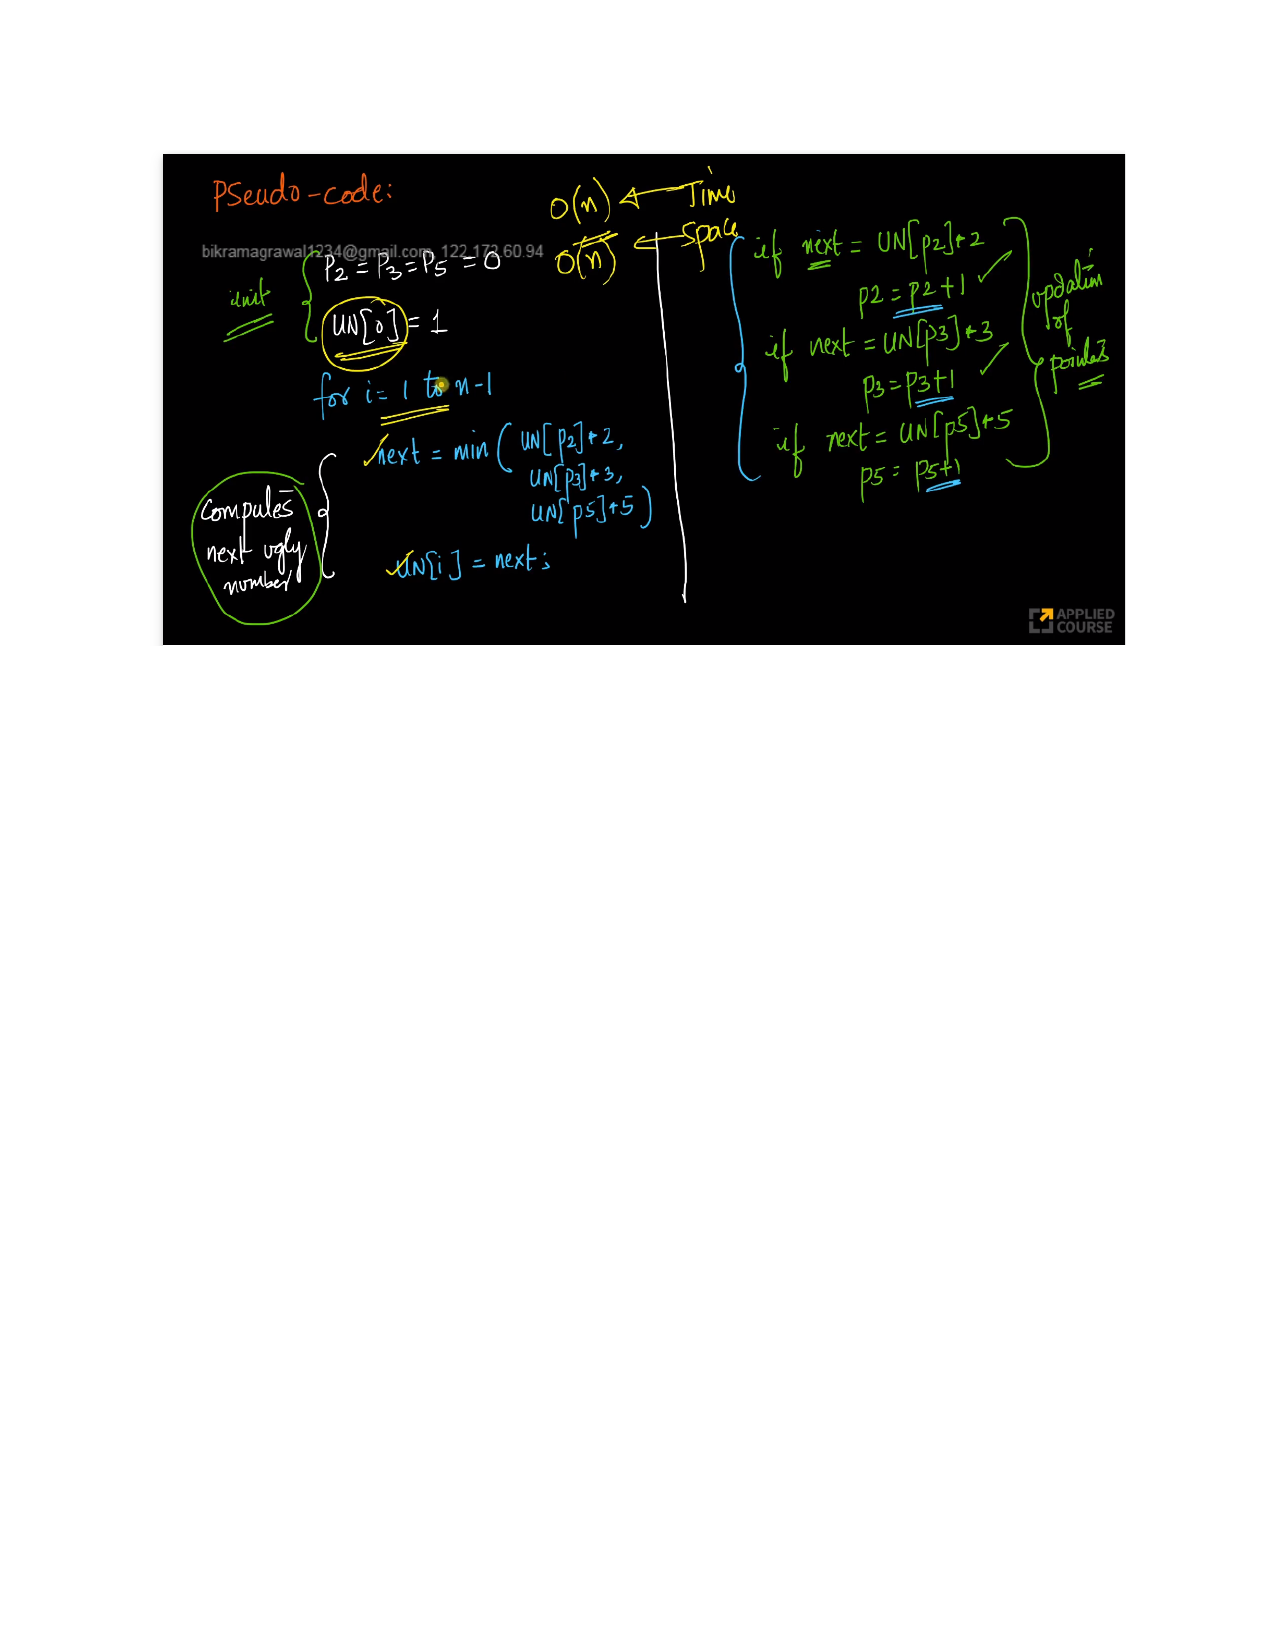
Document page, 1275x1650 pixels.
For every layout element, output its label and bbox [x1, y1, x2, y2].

picture [150, 150, 1125, 646]
